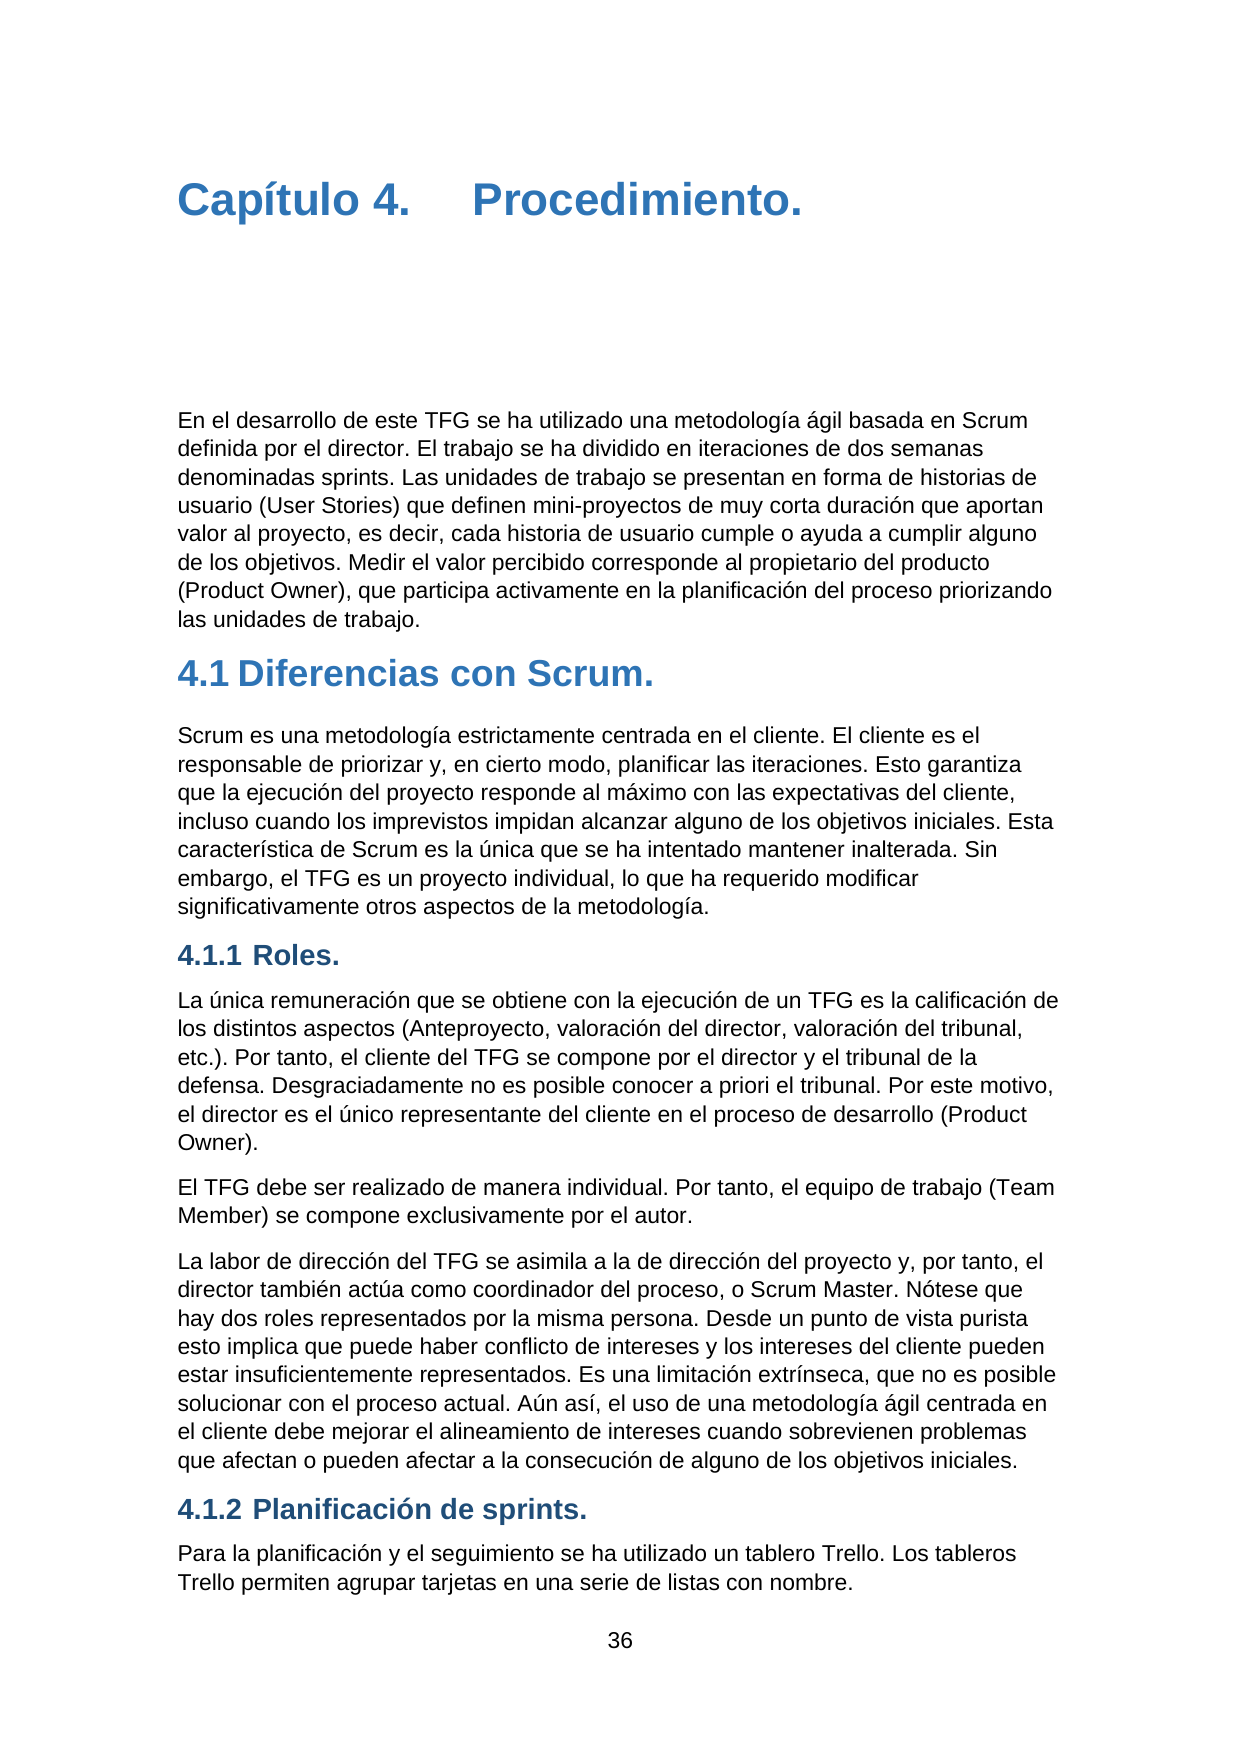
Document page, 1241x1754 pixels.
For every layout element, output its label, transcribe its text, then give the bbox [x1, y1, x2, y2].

text La única remuneración que se obtiene con la ejecución de un TFG es la calificación de los distintos aspectos (Anteproyecto, valoración del director, valoración del tribunal, etc.). Por tanto, el cliente del TFG se compone por el director y el tribunal de la defensa. Desgraciadamente no es posible conocer a priori el tribunal. Por este motivo, el director es el único representante del cliente en el proceso de desarrollo (Product Owner). [177, 987, 1063, 1155]
subtitle Diferencias con Scrum. [177, 651, 1063, 694]
text El TFG debe ser realizado de manera individual. Por tanto, el equipo de trabajo (Team Member) se compone exclusivamente por el autor. [177, 1174, 1063, 1229]
text En el desarrollo de este TFG se ha utilizado una metodología ágil basada en Scrum definida por el director. El trabajo se ha dividido en iteraciones de dos semanas denominadas sprints. Las unidades de trabajo se presentan en forma de historias de usuario (User Stories) que definen mini-proyectos de muy corta duración que aportan valor al proyecto, es decir, cada historia de usuario cumple o ayuda a cumplir alguno de los objetivos. Medir el valor percibido corresponde al propietario del producto (Product Owner), que participa activamente en la planificación del proceso priorizando las unidades de trabajo. [177, 407, 1063, 632]
text Scrum es una metodología estrictamente centrada en el cliente. El cliente es el responsable de priorizar y, en cierto modo, planificar las iteraciones. Esto garantiza que la ejecución del proyecto responde al máximo con las expectativas del cliente, incluso cuando los imprevistos impidan alcanzar alguno de los objetivos iniciales. Esta característica de Scrum es la única que se ha intentado mantener inalterada. Sin embargo, el TFG es un proyecto individual, lo que ha requerido modificar significativamente otros aspectos de la metodología. [177, 722, 1063, 919]
subtitle Roles. [177, 938, 1063, 972]
text La labor de dirección del TFG se asimila a la de dirección del proyecto y, por tanto, el director también actúa como coordinador del proceso, o Scrum Master. Nótese que hay dos roles representados por la misma persona. Desde un punto de vista purista esto implica que puede haber conflicto de intereses y los intereses del cliente pueden estar insuficientemente representados. Es una limitación extrínseca, que no es posible solucionar con el proceso actual. Aún así, el uso de una metodología ágil centrada en el cliente debe mejorar el alineamiento de intereses cuando sobrevienen problemas que afectan o pueden afectar a la consecución de alguno de los objetivos iniciales. [177, 1248, 1063, 1473]
text Para la planificación y el seguimiento se ha utilizado un tablero Trello. Los tableros Trello permiten agrupar tarjetas en una serie de listas con nombre. [177, 1540, 1063, 1595]
subtitle Planificación de sprints. [177, 1492, 1063, 1525]
subtitle Procedimiento. [177, 173, 1063, 225]
